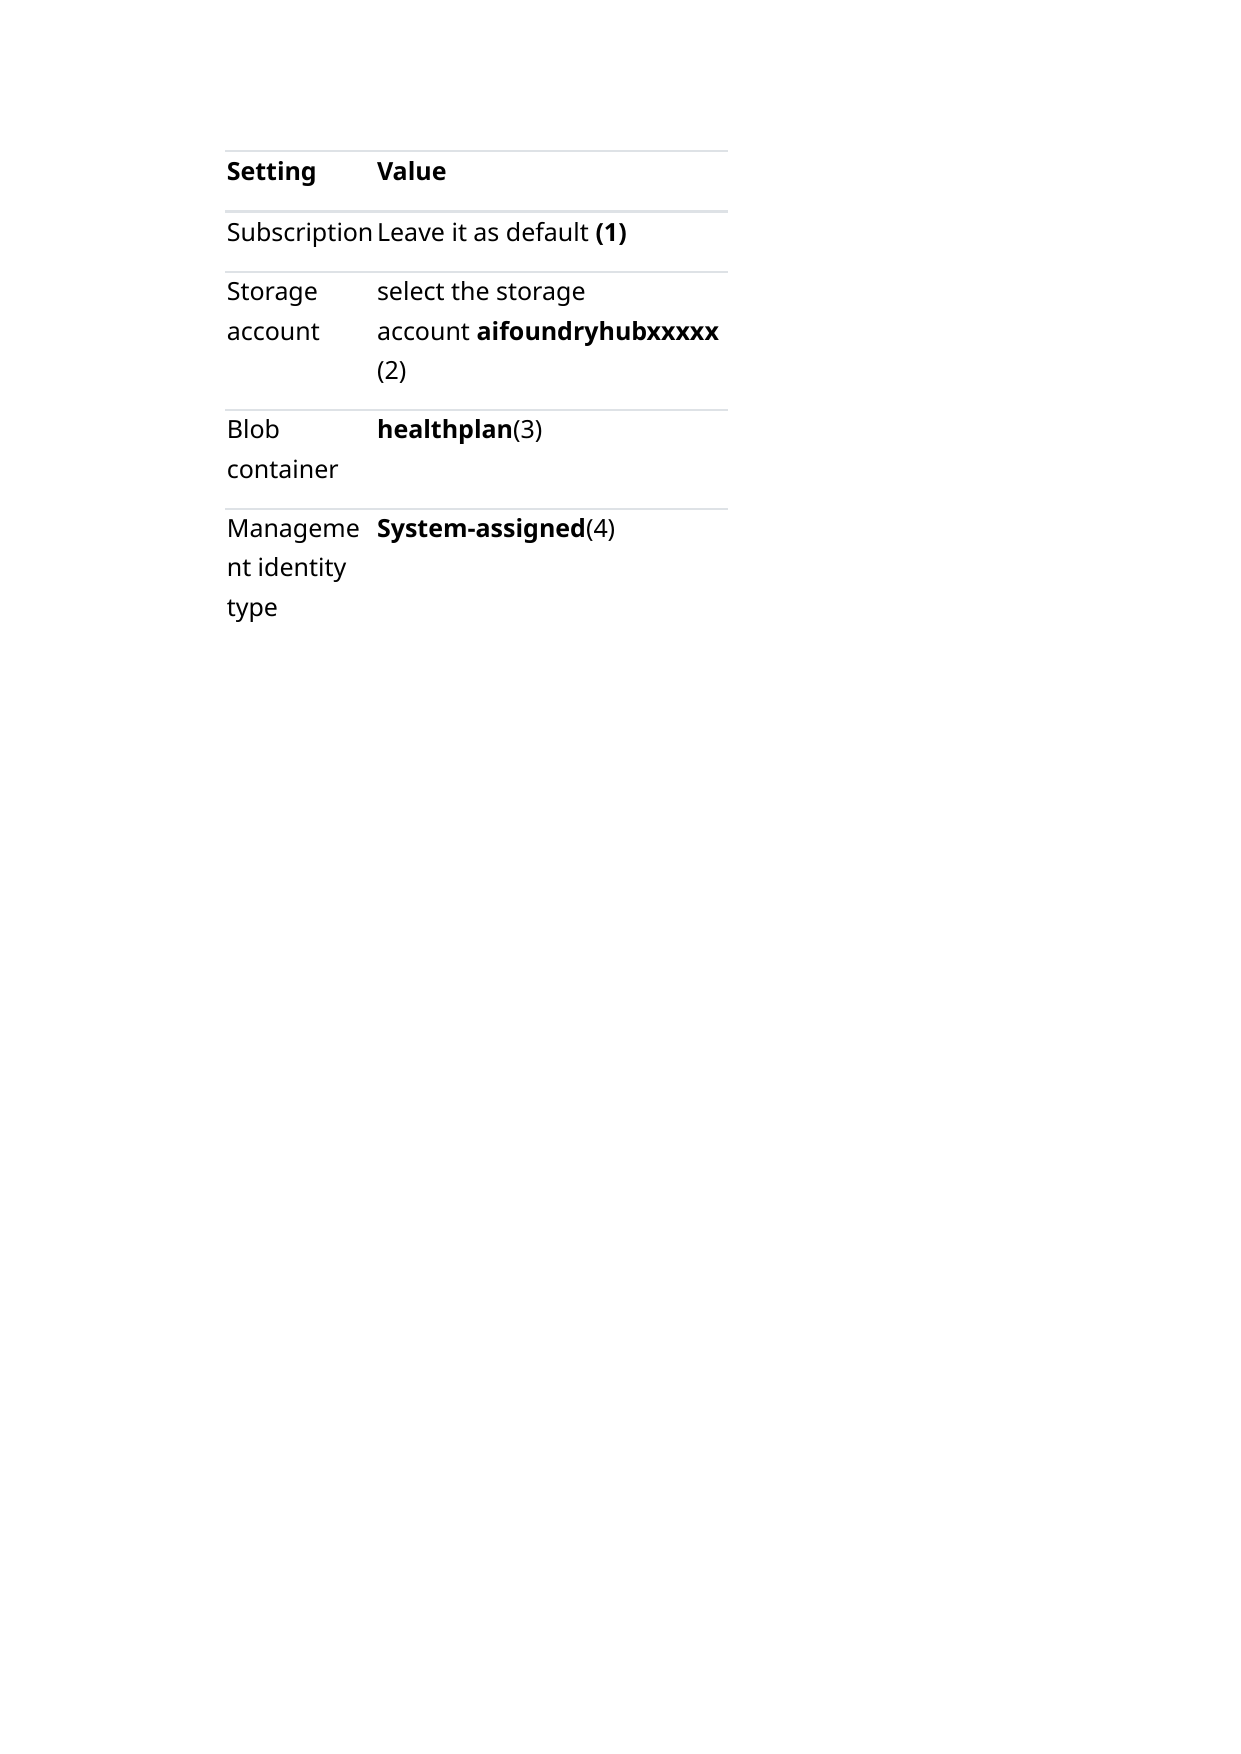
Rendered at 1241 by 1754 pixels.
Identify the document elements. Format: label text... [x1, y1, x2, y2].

table_cell Management identity type [225, 510, 375, 646]
table_header Value [375, 152, 728, 210]
table_cell Blob container [225, 411, 375, 508]
table_cell Subscription [225, 213, 375, 271]
table_cell healthplan(3) [375, 411, 728, 508]
table_cell select the storage account aifoundryhubxxxxx (2) [375, 273, 728, 409]
table_cell Storage account [225, 273, 375, 409]
table_header Setting [225, 152, 375, 210]
table_cell Leave it as default (1) [375, 213, 728, 271]
table_cell System-assigned(4) [375, 510, 728, 646]
